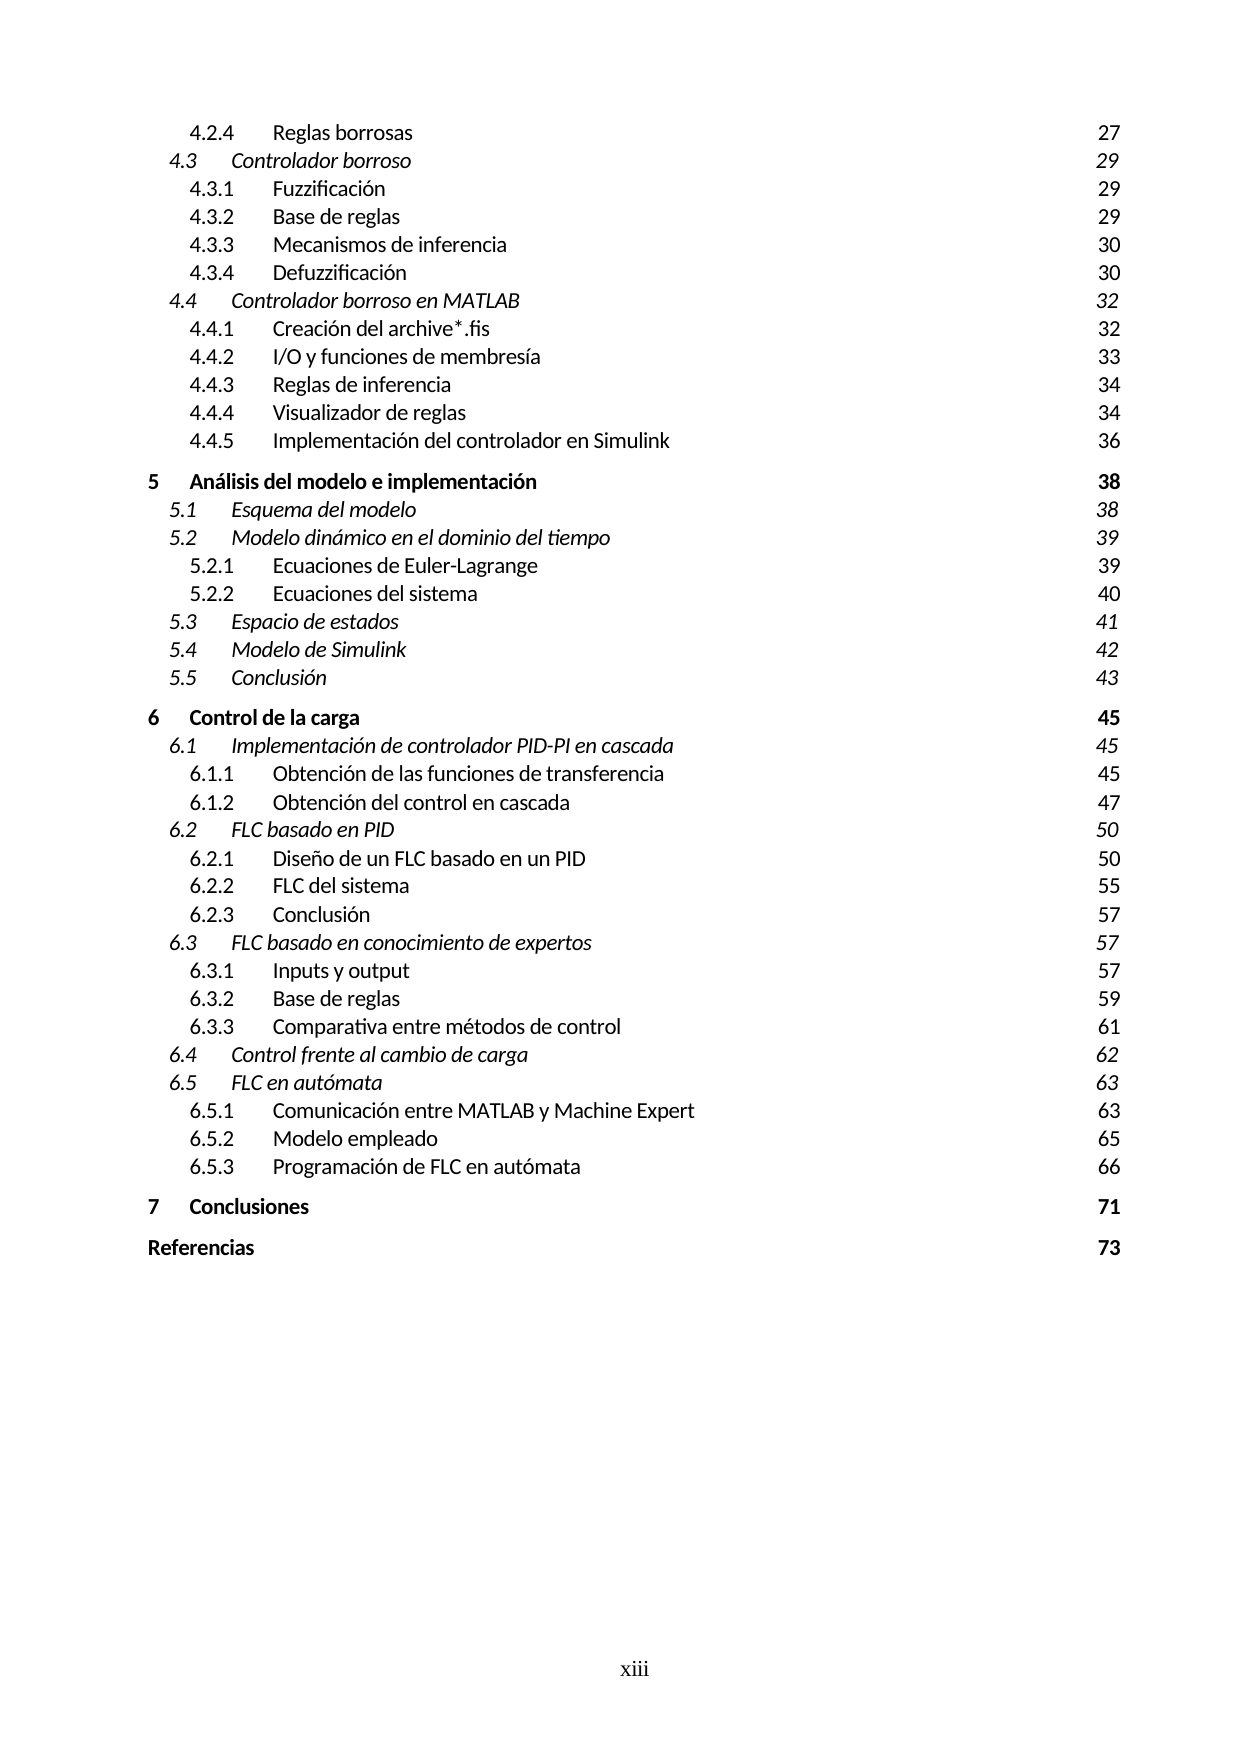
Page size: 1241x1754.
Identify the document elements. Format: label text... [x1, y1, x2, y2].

text 4.4.5 Implementación del controlador en Simulink 36 [189, 426, 1122, 454]
text 6.2 FLC basado en PID 50 [168, 816, 1122, 844]
text 4.3.3 Mecanismos de inferencia 30 [189, 230, 1122, 258]
text 4.2.4 Reglas borrosas 27 [189, 118, 1122, 146]
text 6.5.2 Modelo empleado 65 [189, 1124, 1122, 1152]
text 4.3 Controlador borroso 29 [168, 146, 1122, 174]
text 6.1.2 Obtención del control en cascada 47 [189, 788, 1122, 816]
text 4.4.3 Reglas de inferencia 34 [189, 370, 1122, 398]
text 4.4 Controlador borroso en MATLAB 32 [168, 286, 1122, 314]
text 6 Control de la carga 45 [148, 703, 1122, 732]
text 4.4.4 Visualizador de reglas 34 [189, 398, 1122, 426]
text 6.3 FLC basado en conocimiento de expertos 57 [168, 928, 1122, 956]
text 6.5.3 Programación de FLC en autómata 66 [189, 1152, 1122, 1180]
text 4.4.2 I/O y funciones de membresía 33 [189, 342, 1122, 370]
text 6.5.1 Comunicación entre MATLAB y Machine Expert 63 [189, 1096, 1122, 1124]
text 6.2.2 FLC del sistema 55 [189, 872, 1122, 900]
text 6.5 FLC en autómata 63 [168, 1068, 1122, 1096]
text 4.3.4 Defuzzificación 30 [189, 258, 1122, 286]
text 6.3.2 Base de reglas 59 [189, 984, 1122, 1012]
text 6.2.1 Diseño de un FLC basado en un PID 50 [189, 844, 1122, 872]
text 6.3.3 Comparativa entre métodos de control 61 [189, 1012, 1122, 1040]
text 5.1 Esquema del modelo 38 [168, 495, 1122, 523]
text 5.5 Conclusión 43 [168, 663, 1122, 691]
text 5.2.2 Ecuaciones del sistema 40 [189, 579, 1122, 607]
text 6.2.3 Conclusión 57 [189, 900, 1122, 928]
text 7 Conclusiones 71 [148, 1192, 1122, 1220]
text 5.2.1 Ecuaciones de Euler-Lagrange 39 [189, 551, 1122, 579]
text 5.2 Modelo dinámico en el dominio del tiempo 39 [168, 523, 1122, 551]
text 5 Análisis del modelo e implementación 38 [148, 467, 1122, 495]
text 5.4 Modelo de Simulink 42 [168, 635, 1122, 663]
text Referencias 73 [148, 1233, 1122, 1261]
text 4.3.2 Base de reglas 29 [189, 202, 1122, 230]
text 5.3 Espacio de estados 41 [168, 607, 1122, 635]
text 6.3.1 Inputs y output 57 [189, 956, 1122, 984]
text 6.1 Implementación de controlador PID-PI en cascada 45 [168, 732, 1122, 759]
text 6.1.1 Obtención de las funciones de transferencia 45 [189, 759, 1122, 788]
text 6.4 Control frente al cambio de carga 62 [168, 1040, 1122, 1068]
text 4.3.1 Fuzzificación 29 [189, 174, 1122, 202]
text 4.4.1 Creación del archive*.fis 32 [189, 314, 1122, 342]
